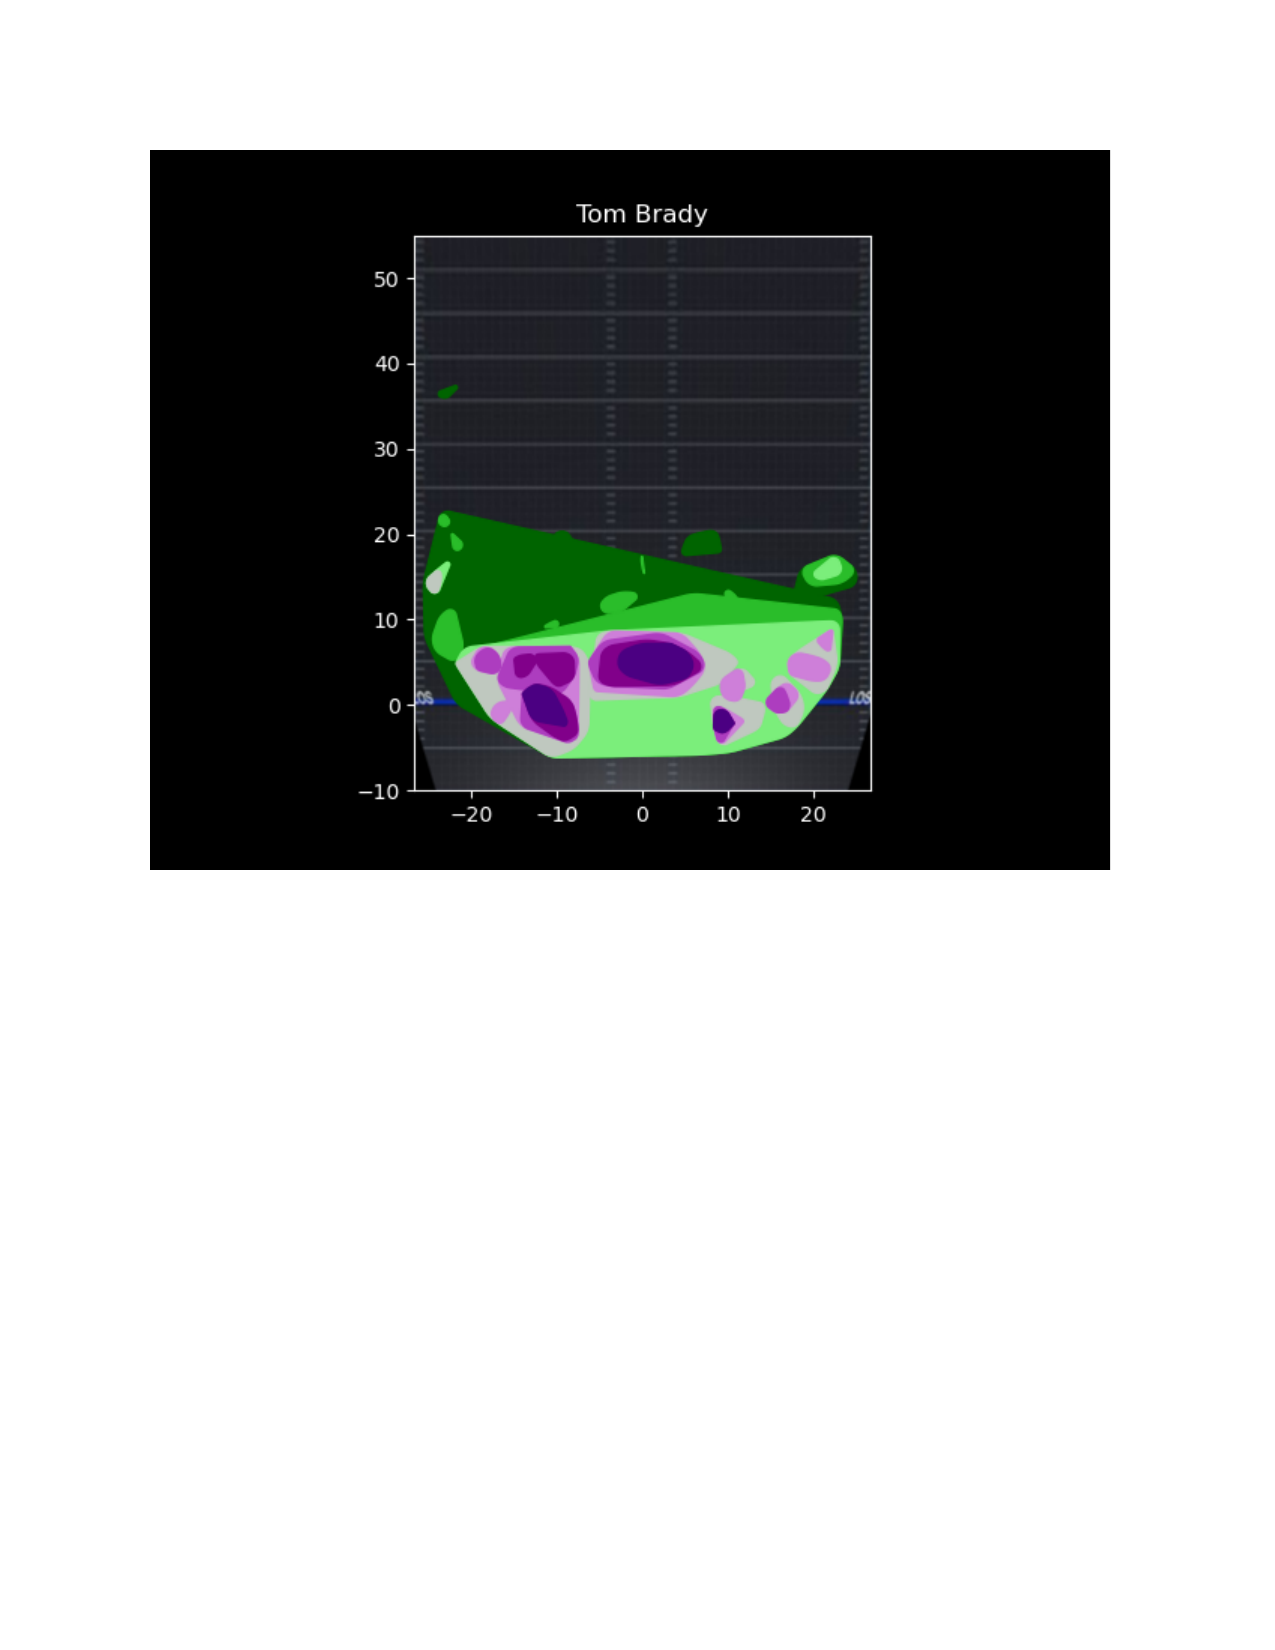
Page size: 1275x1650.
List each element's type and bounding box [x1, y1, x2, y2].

picture [150, 150, 1110, 870]
